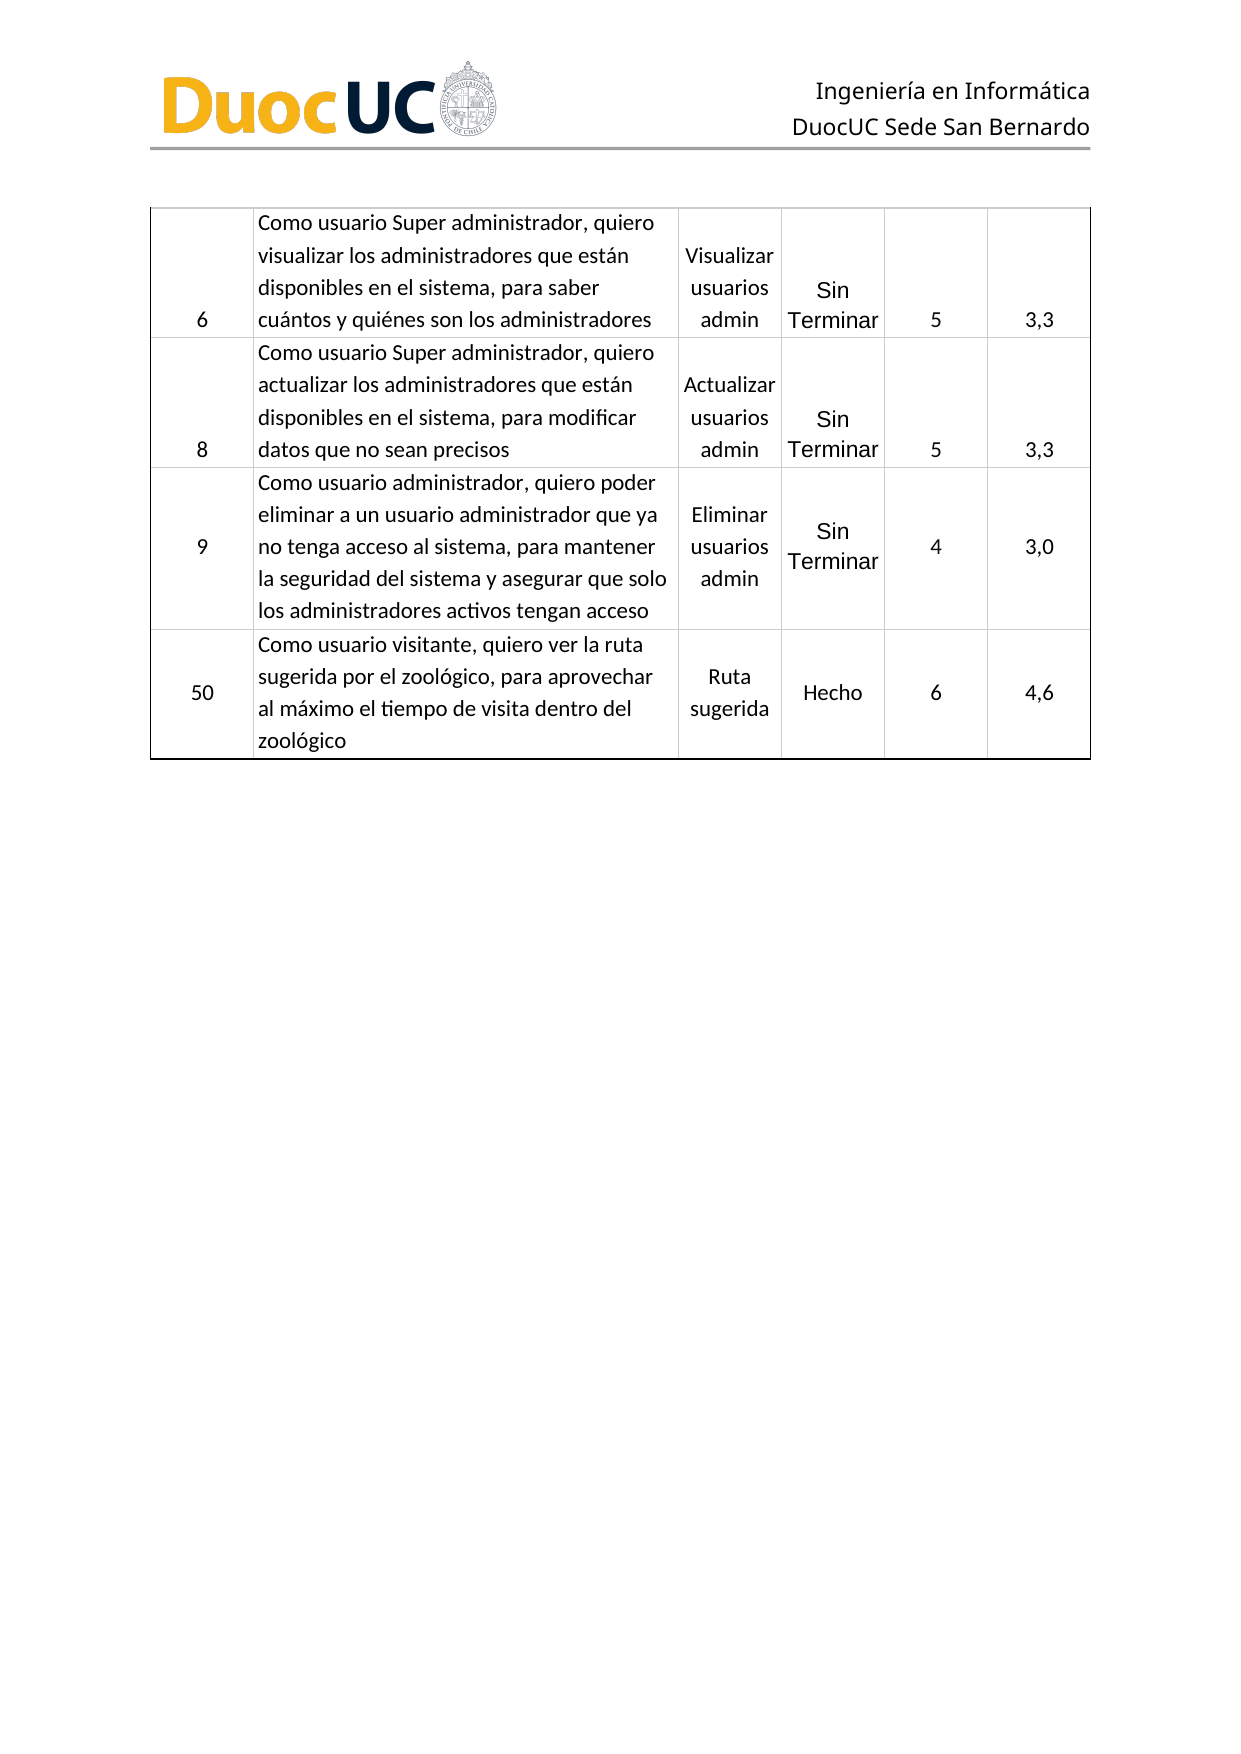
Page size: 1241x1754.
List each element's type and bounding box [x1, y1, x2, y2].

picture [159, 56, 501, 141]
